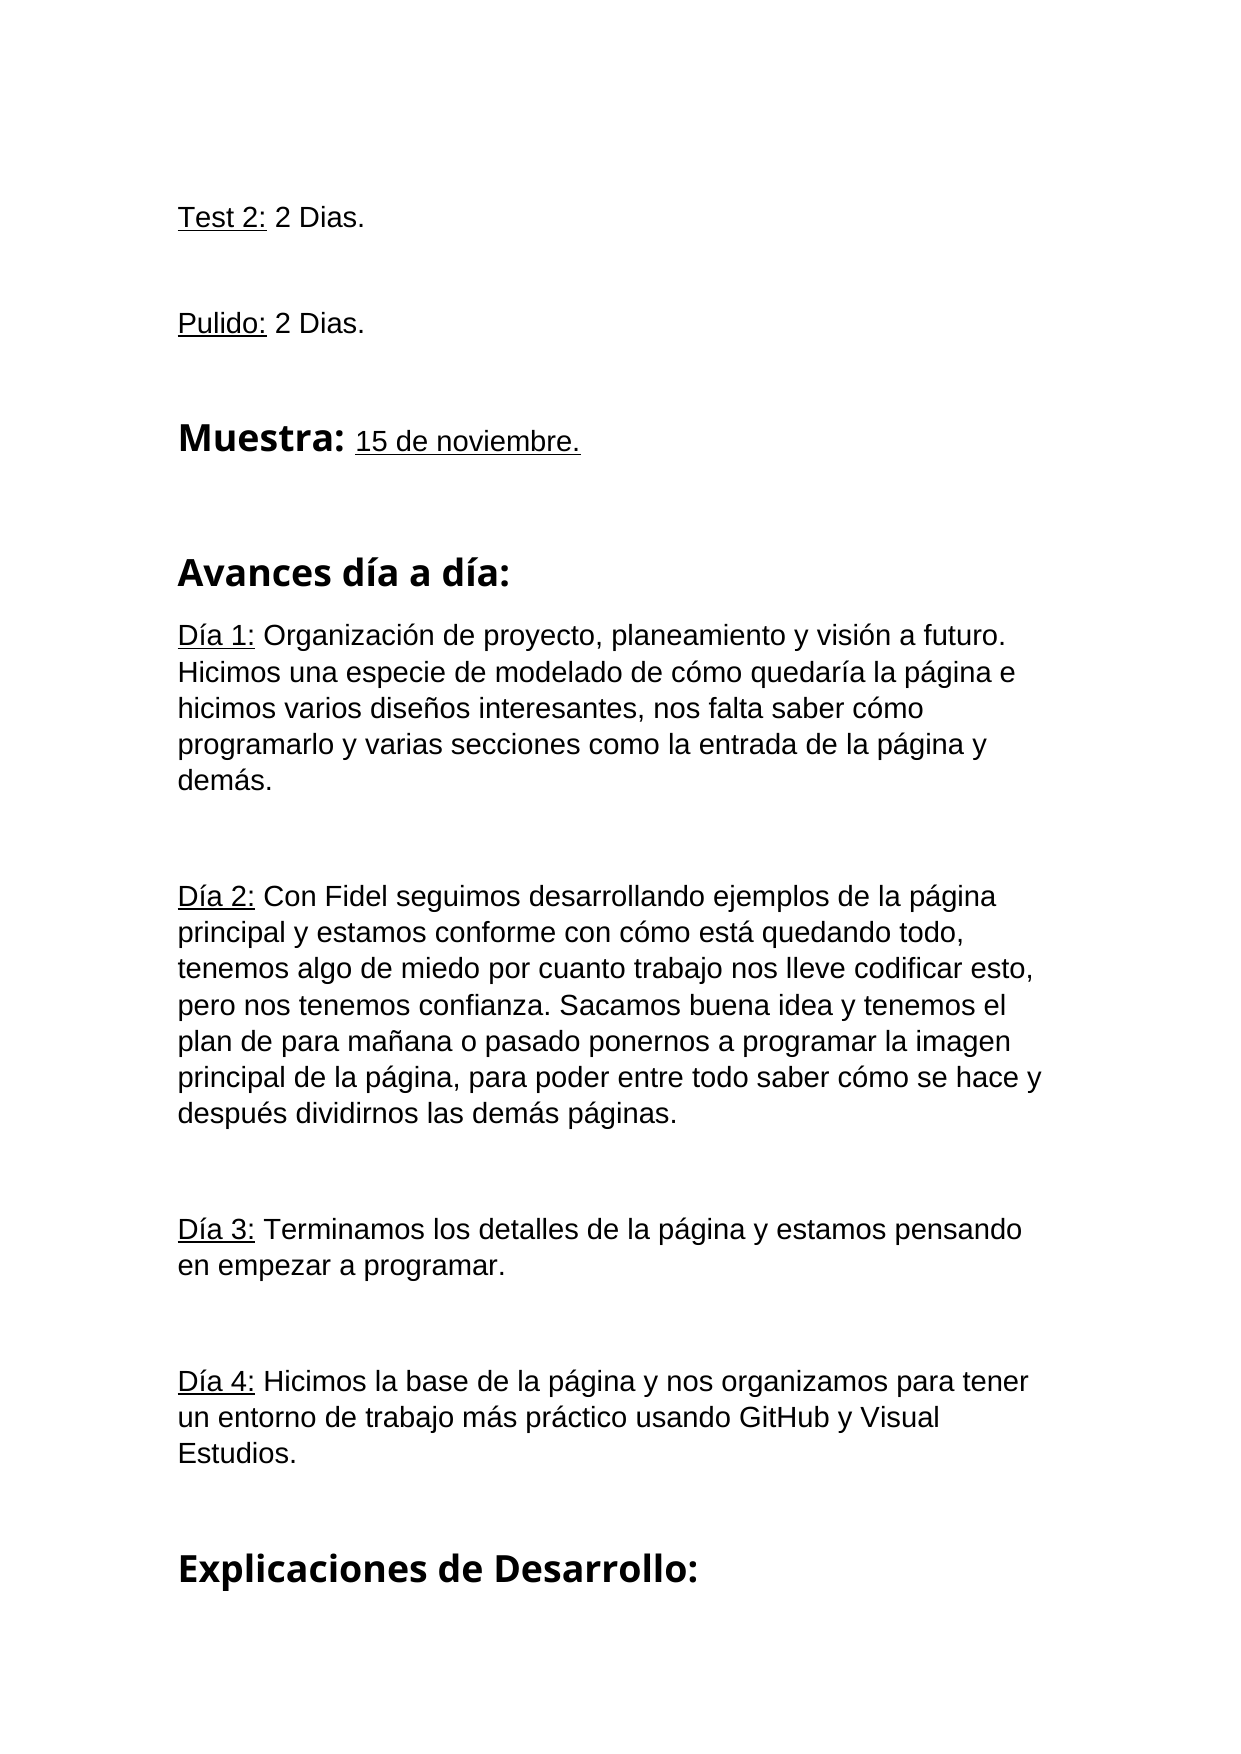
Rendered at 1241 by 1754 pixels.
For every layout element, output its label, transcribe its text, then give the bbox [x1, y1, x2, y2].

text Avances día a día: [177, 547, 1063, 598]
text Día 1: Organización de proyecto, planeamiento y visión a futuro. Hicimos una especie de modelado de cómo quedaría la página e hicimos varios diseños interesantes, nos falta saber cómo programarlo y varias secciones como la entrada de la página y demás. [177, 618, 1063, 797]
text Día 4: Hicimos la base de la página y nos organizamos para tener un entorno de trabajo más práctico usando GitHub y Visual Estudios. [177, 1364, 1063, 1470]
text Explicaciones de Desarrollo: [177, 1542, 1063, 1593]
text Día 3: Terminamos los detalles de la página y estamos pensando en empezar a programar. [177, 1212, 1063, 1282]
text Test 2: 2 Dias. [177, 200, 1063, 234]
text Día 2: Con Fidel seguimos desarrollando ejemplos de la página principal y estamos conforme con cómo está quedando todo, tenemos algo de miedo por cuanto trabajo nos lleve codificar esto, pero nos tenemos confianza. Sacamos buena idea y tenemos el plan de para mañana o pasado ponernos a programar la imagen principal de la página, para poder entre todo saber cómo se hace y después dividirnos las demás páginas. [177, 879, 1063, 1129]
text Pulido: 2 Dias. [177, 306, 1063, 339]
text Muestra: 15 de noviembre. [177, 412, 1063, 463]
